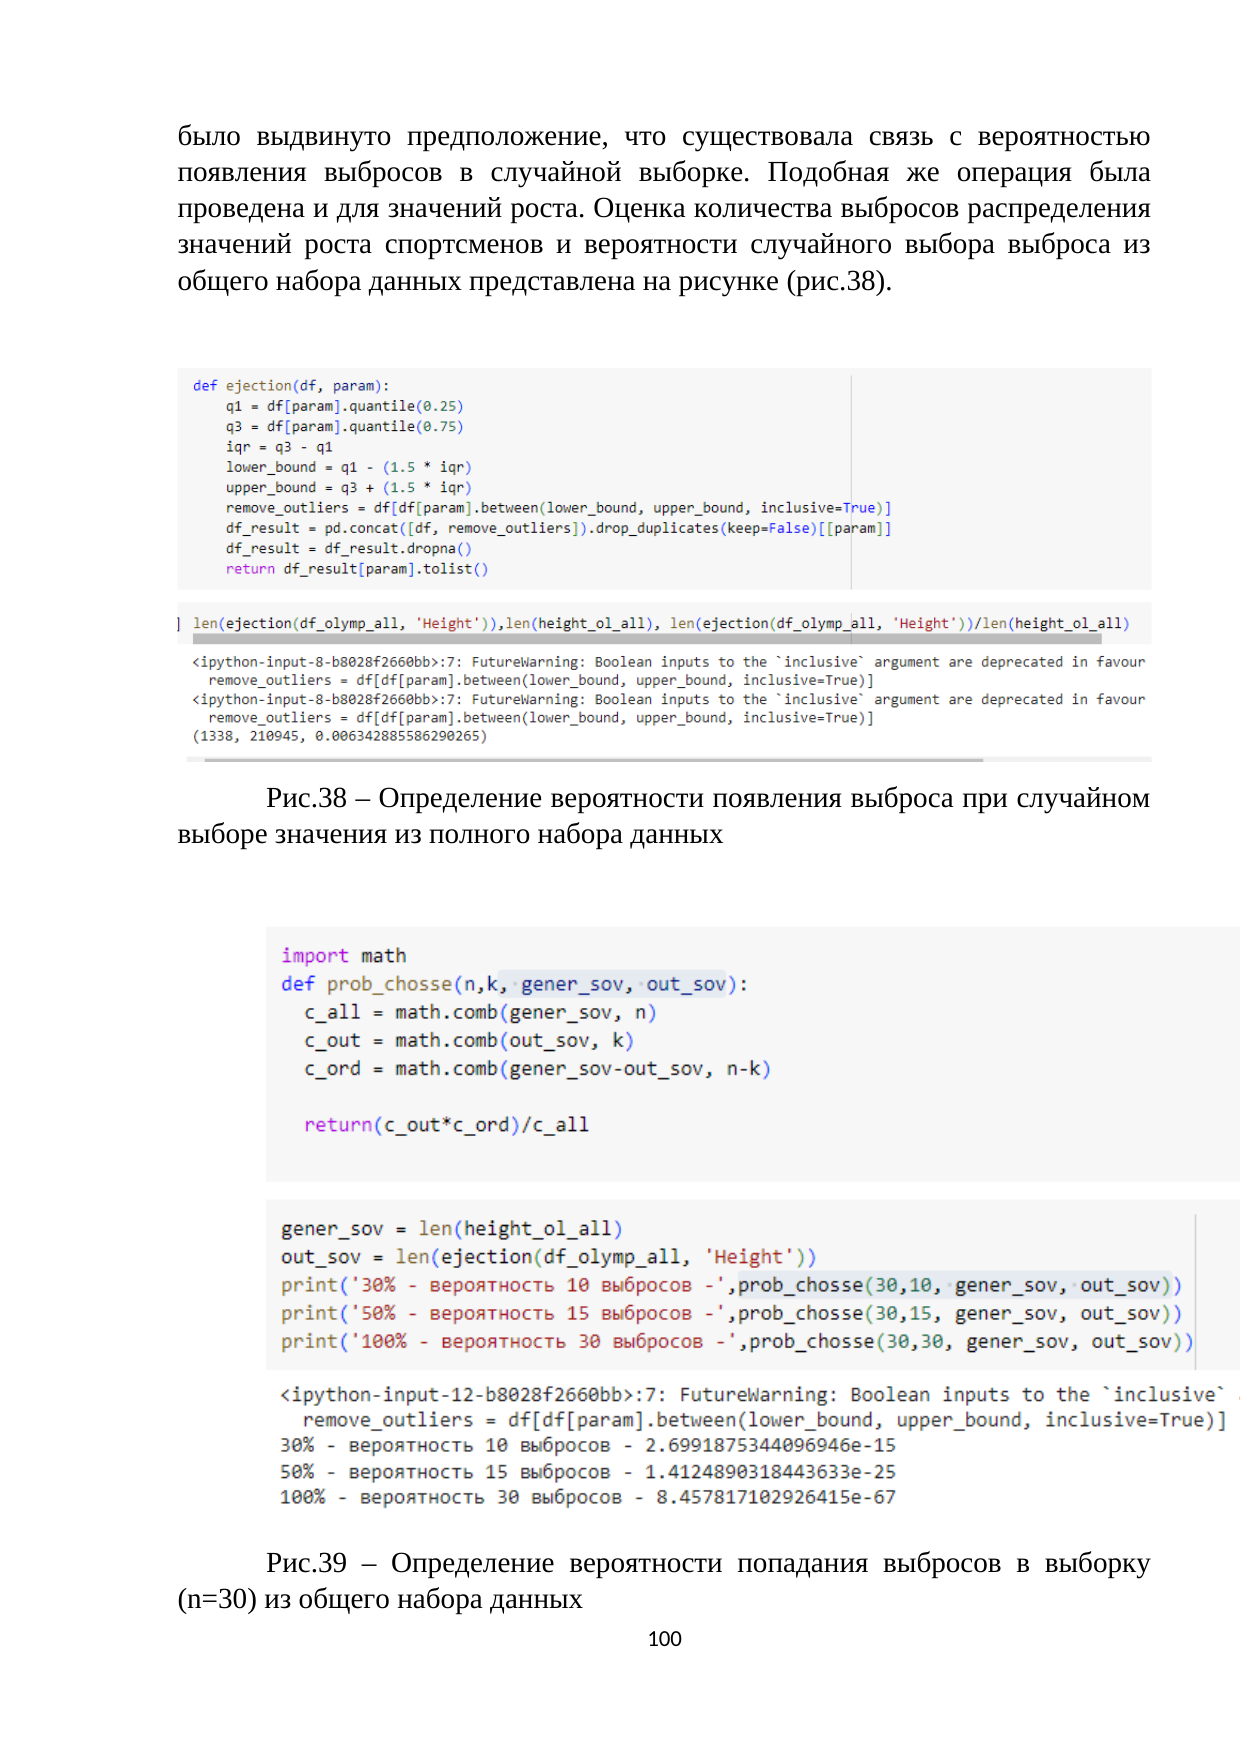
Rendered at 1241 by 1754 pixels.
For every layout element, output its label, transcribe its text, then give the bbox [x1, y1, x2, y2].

text Рис.39 – Определение вероятности попадания выбросов в выборку (n=30) из общего набора данных [177, 1545, 1152, 1614]
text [177, 118, 1152, 296]
picture [177, 368, 1152, 762]
picture [265, 921, 1241, 1526]
text Рис.38 – Определение вероятности появления выброса при случайном выборе значения из полного набора данных [177, 780, 1152, 850]
